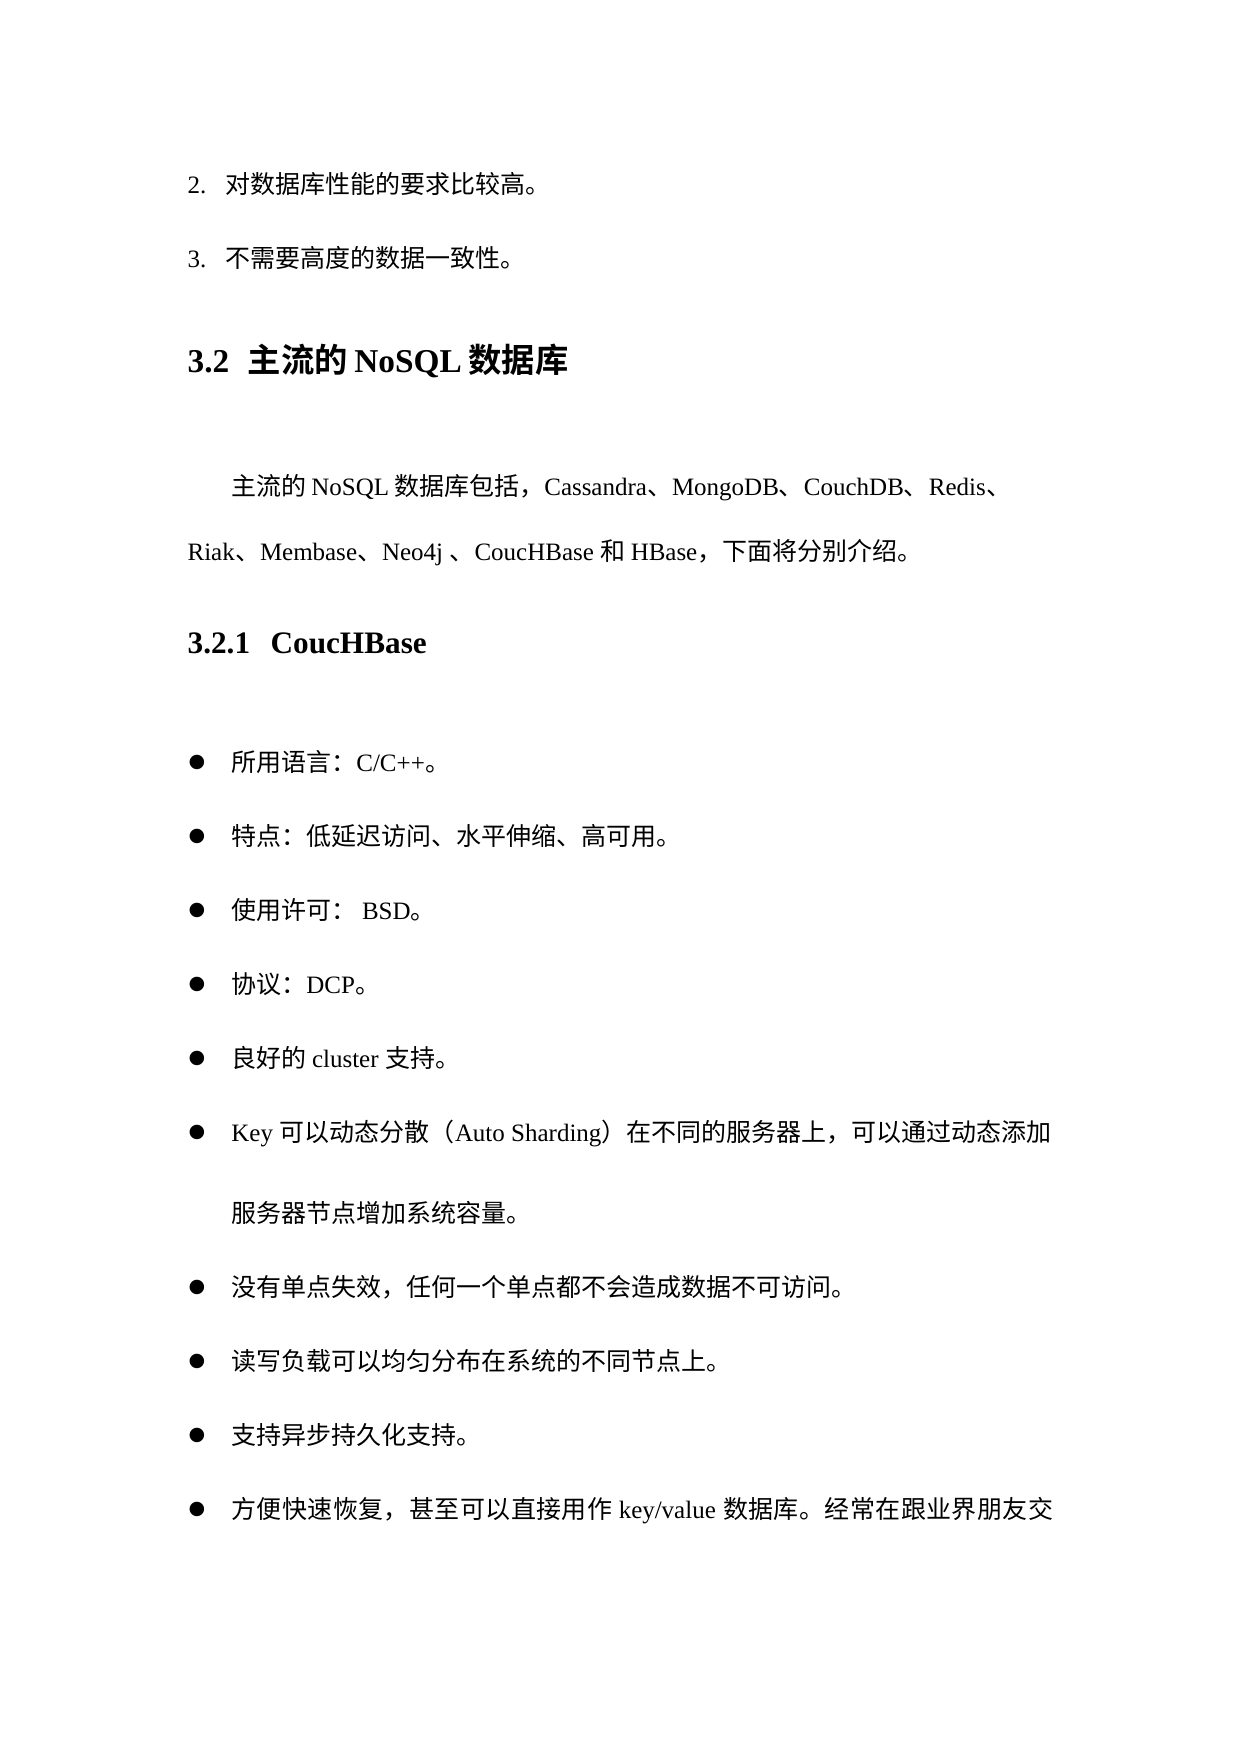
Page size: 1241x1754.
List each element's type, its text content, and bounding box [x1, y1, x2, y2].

subtitle 主流的NoSQL数据库 [187, 325, 1053, 390]
list 读写负载可以均匀分布在系统的不同节点上。 [187, 1327, 1053, 1392]
list 所用语言：C/C++。 [187, 728, 1053, 793]
list 支持异步持久化支持。 [187, 1401, 1053, 1466]
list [187, 1476, 1053, 1541]
list 使用许可： BSD。 [187, 876, 1053, 941]
list 没有单点失效，任何一个单点都不会造成数据不可访问。 [187, 1253, 1053, 1318]
list 协议：DCP。 [187, 950, 1053, 1015]
list 良好的 cluster 支持。 [187, 1024, 1053, 1089]
list 不需要高度的数据一致性。 [187, 224, 1053, 289]
subtitle CoucHBase [187, 609, 1053, 674]
list 特点：低延迟访问、水平伸缩、高可用。 [187, 802, 1053, 867]
list Key 可以动态分散（Auto Sharding）在不同的服务器上，可以通过动态添加服务器节点增加系统容量。 [187, 1098, 1053, 1244]
text 主流的NoSQL数据库包括，Cassandra、MongoDB、CouchDB、Redis、 Riak、Membase、Neo4j 、CoucHBase 和 HBase，下面将分别介绍。 [187, 452, 1053, 582]
list 对数据库性能的要求比较高。 [187, 150, 1053, 215]
